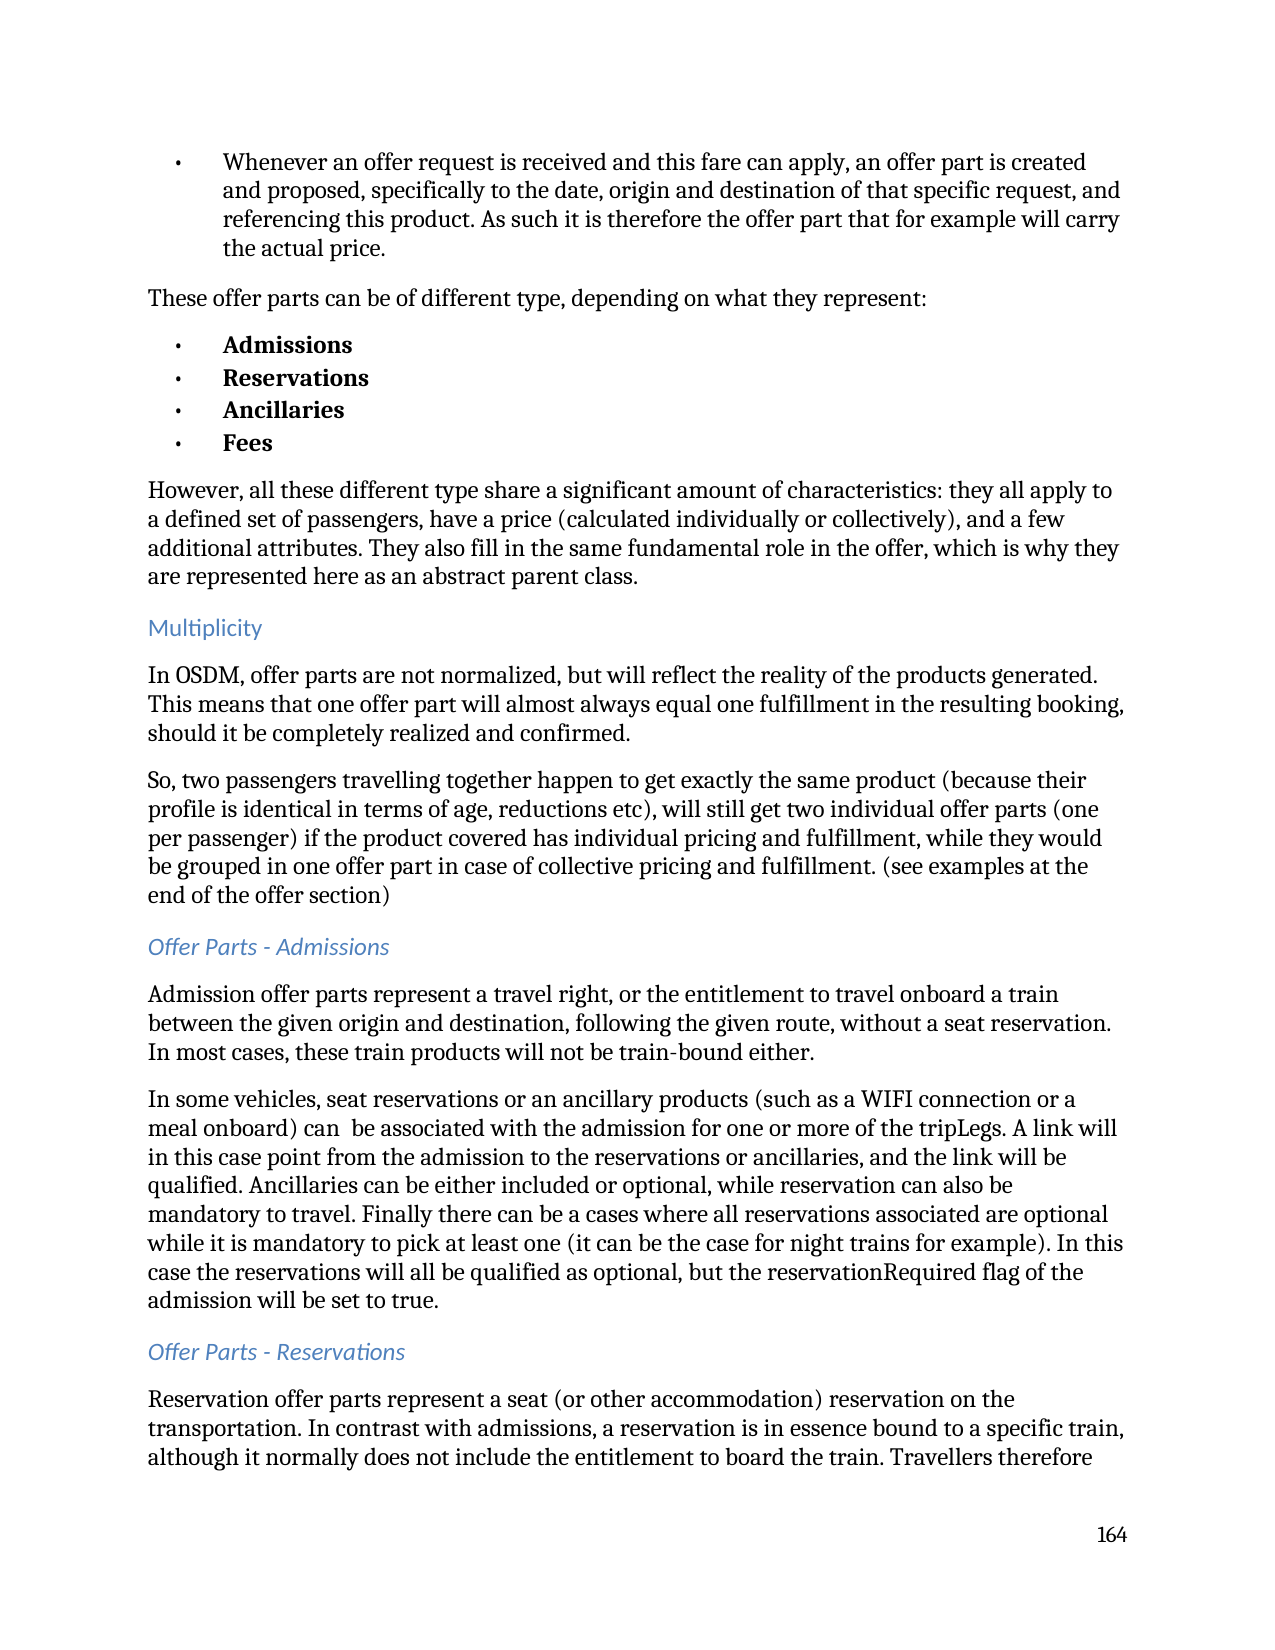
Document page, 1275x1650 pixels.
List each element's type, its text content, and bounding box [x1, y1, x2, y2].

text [148, 1385, 1127, 1471]
list Whenever an offer request is received and this fare can apply, an offer part is created and proposed, specifically to the date, origin and destination of that specific request, and referencing this product. As such it is therefore the offer part that for example will carry the actual price. [173, 148, 1127, 263]
text Admission offer parts represent a travel right, or the entitlement to travel onboard a train between the given origin and destination, following the given route, without a seat reservation. In most cases, these train products will not be train-bound either. [148, 980, 1127, 1066]
subtitle Multiplicity [148, 612, 1127, 642]
text In some vehicles, seat reservations or an ancillary products (such as a WIFI connection or a meal onboard) can be associated with the admission for one or more of the tripLegs. A link will in this case point from the admission to the reservations or ancillaries, and the link will be qualified. Ancillaries can be either included or optional, while reservation can also be mandatory to travel. Finally there can be a cases where all reservations associated are optional while it is mandatory to pick at least one (it can be the case for night trains for example). In this case the reservations will all be qualified as optional, but the reservationRequired flag of the admission will be set to true. [148, 1085, 1127, 1315]
list Ancillaries [173, 396, 1127, 425]
list Admissions [173, 331, 1127, 360]
text So, two passengers travelling together happen to get exactly the same product (because their profile is identical in terms of age, reductions etc), will still get two individual offer parts (one per passenger) if the product covered has individual pricing and fulfillment, while they would be grouped in one offer part in case of collective pricing and fulfillment. (see examples at the end of the offer section) [148, 766, 1127, 910]
subtitle Offer Parts - Reservations [148, 1336, 1127, 1366]
text However, all these different type share a significant amount of characteristics: they all apply to a defined set of passengers, have a price (calculated individually or collectively), and a few additional attributes. They also fill in the same fundamental role in the offer, which is why they are represented here as an abstract parent class. [148, 476, 1127, 591]
subtitle Offer Parts - Admissions [148, 931, 1127, 961]
list Fees [173, 428, 1127, 457]
text In OSDM, offer parts are not normalized, but will reflect the reality of the products generated. This means that one offer part will almost always equal one fulfillment in the resulting booking, should it be completely realized and confirmed. [148, 661, 1127, 747]
text These offer parts can be of different type, depending on what they represent: [148, 283, 1127, 312]
list Reservations [173, 363, 1127, 392]
